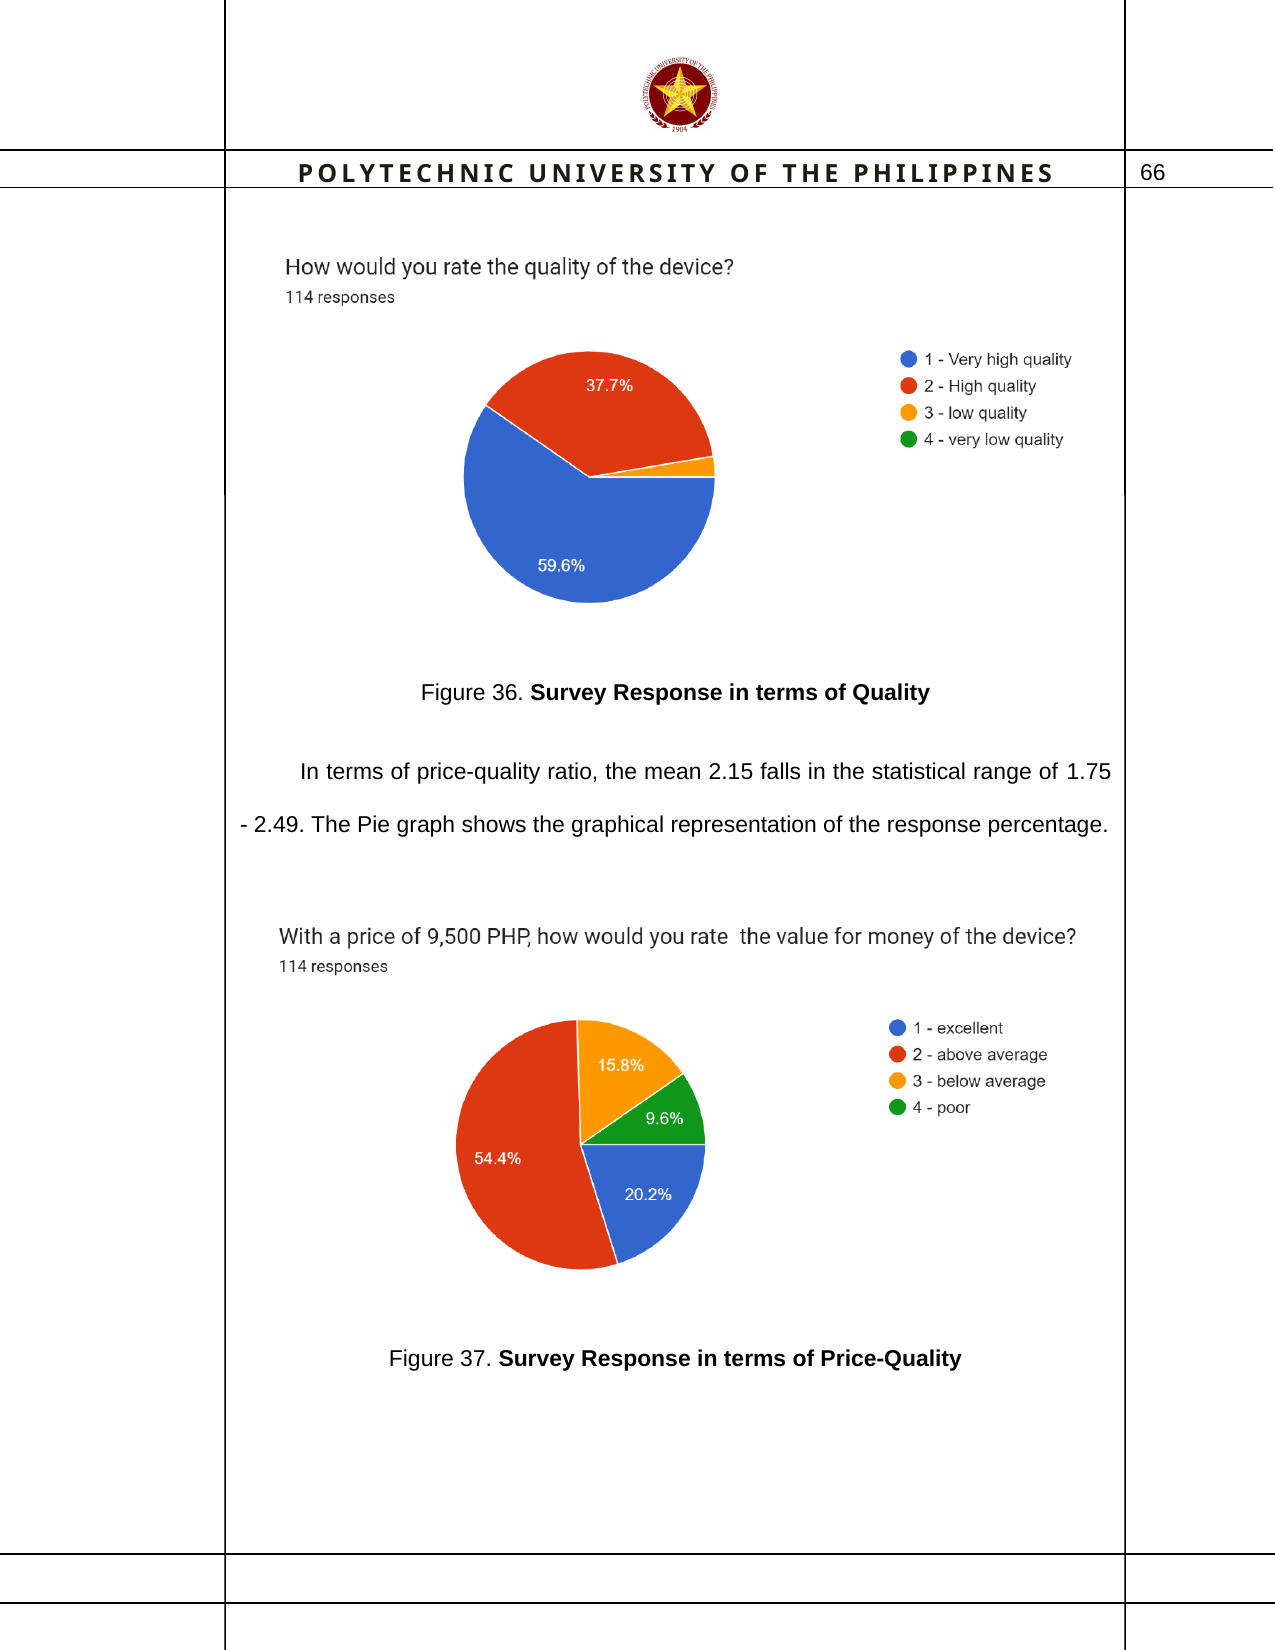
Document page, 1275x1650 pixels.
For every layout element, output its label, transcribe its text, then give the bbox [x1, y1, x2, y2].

text In terms of price-quality ratio, the mean 2.15 falls in the statistical range of 1.75 - 2.49. The Pie graph shows the graphical representation of the response percentage. [240, 758, 1111, 837]
text Figure 37. Survey Response in terms of Price-Quality [240, 1345, 1111, 1371]
text Figure 36. Survey Response in terms of Quality [240, 679, 1111, 705]
picture [642, 57, 718, 133]
picture [246, 888, 1105, 1317]
picture [252, 218, 1099, 651]
